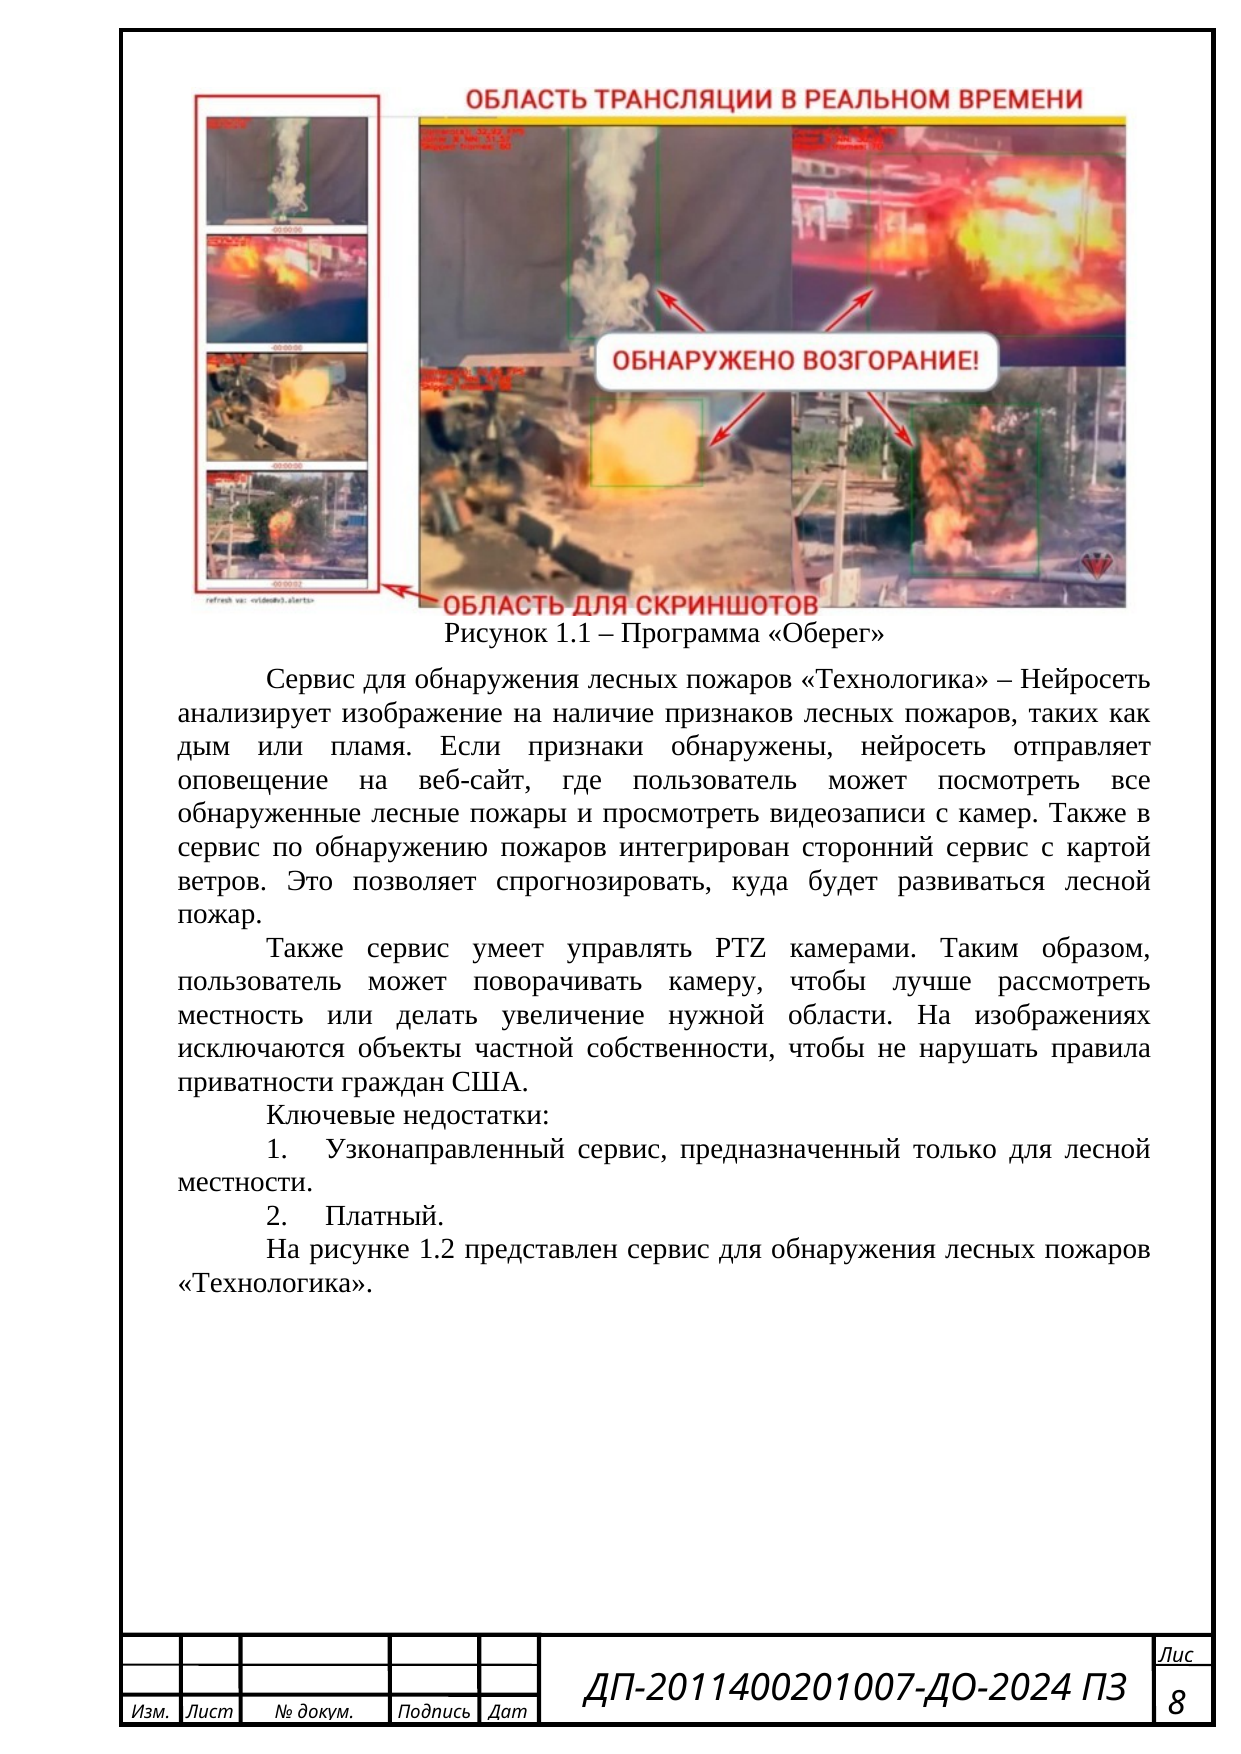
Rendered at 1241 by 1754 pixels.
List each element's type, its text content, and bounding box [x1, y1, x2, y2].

picture [191, 87, 1138, 616]
text Сервис для обнаружения лесных пожаров «Технологика» – Нейросеть анализирует изображение на наличие признаков лесных пожаров, таких как дым или пламя. Если признаки обнаружены, нейросеть отправляет оповещение на веб-сайт, где пользователь может посмотреть все обнаруженные лесные пожары и просмотреть видеозаписи с камер. Также в сервис по обнаружению пожаров интегрирован сторонний сервис с картой ветров. Это позволяет спрогнозировать, куда будет развиваться лесной пожар. [177, 661, 1152, 930]
text Также сервис умеет управлять PTZ камерами. Таким образом, пользователь может поворачивать камеру, чтобы лучше рассмотреть местность или делать увеличение нужной области. На изображениях исключаются объекты частной собственности, чтобы не нарушать правила приватности граждан США. [177, 930, 1152, 1097]
text Ключевые недостатки: [177, 1097, 1152, 1131]
list Платный. [177, 1198, 1152, 1232]
text На рисунке 1.2 представлен сервис для обнаружения лесных пожаров «Технологика». [177, 1232, 1152, 1299]
text Рисунок 1.1 – Программа «Оберег» [177, 615, 1152, 649]
list Узконаправленный сервис, предназначенный только для лесной местности. [177, 1131, 1152, 1198]
